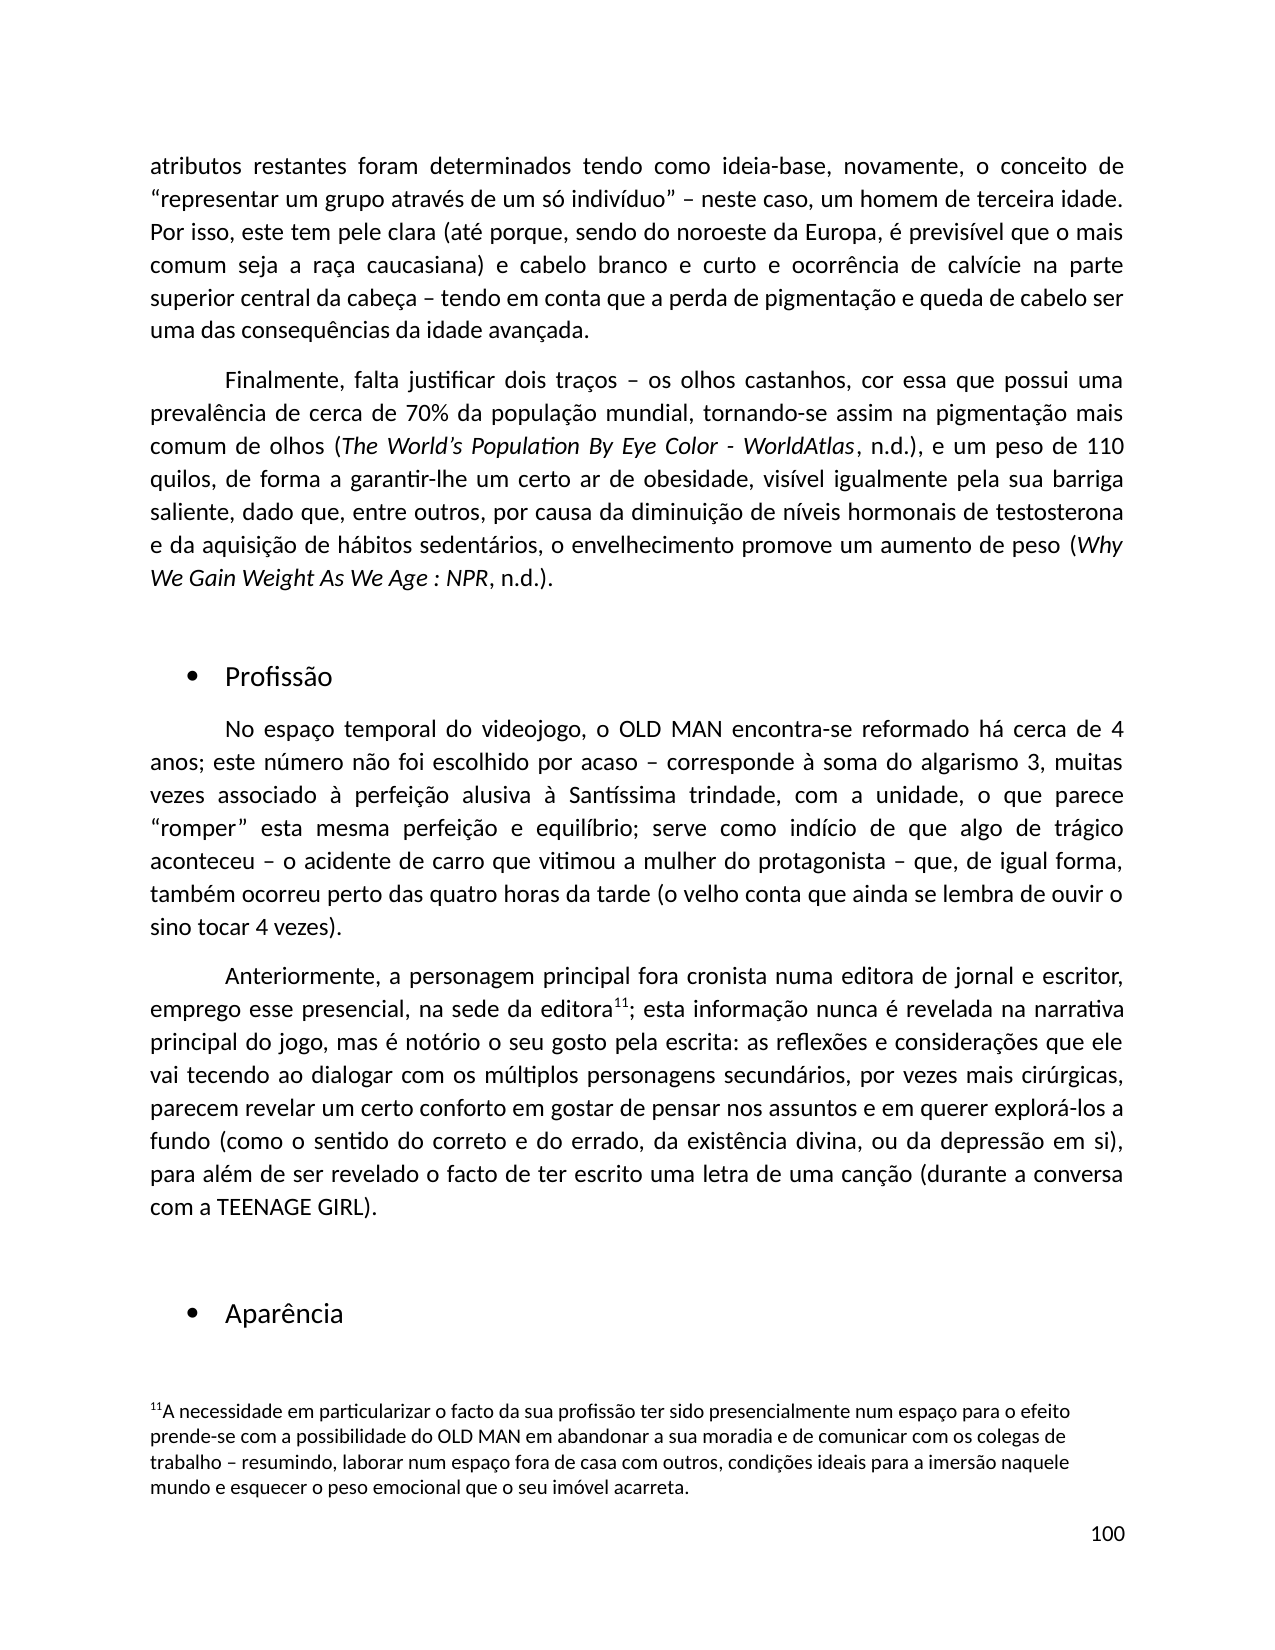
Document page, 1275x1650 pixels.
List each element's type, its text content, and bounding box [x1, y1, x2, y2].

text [150, 150, 1125, 345]
list Profissão [187, 658, 1125, 694]
text No espaço temporal do videojogo, o OLD MAN encontra-se reformado há cerca de 4 anos; este número não foi escolhido por acaso – corresponde à soma do algarismo 3, muitas vezes associado à perfeição alusiva à Santíssima trindade, com a unidade, o que parece “romper” esta mesma perfeição e equilíbrio; serve como indício de que algo de trágico aconteceu – o acidente de carro que vitimou a mulher do protagonista – que, de igual forma, também ocorreu perto das quatro horas da tarde (o velho conta que ainda se lembra de ouvir o sino tocar 4 vezes). [150, 713, 1125, 941]
text Finalmente, falta justificar dois traços – os olhos castanhos, cor essa que possui uma prevalência de cerca de 70% da população mundial, tornando-se assim na pigmentação mais comum de olhos , e um peso de 110 quilos, de forma a garantir-lhe um certo ar de obesidade, visível igualmente pela sua barriga saliente, dado que, entre outros, por causa da diminuição de níveis hormonais de testosterona e da aquisição de hábitos sedentários, o envelhecimento promove um aumento de peso . [150, 364, 1125, 592]
list Aparência [187, 1295, 1125, 1331]
text Anteriormente, a personagem principal fora cronista numa editora de jornal e escritor, emprego esse presencial, na sede da editora; esta informação nunca é revelada na narrativa principal do jogo, mas é notório o seu gosto pela escrita: as reflexões e considerações que ele vai tecendo ao dialogar com os múltiplos personagens secundários, por vezes mais cirúrgicas, parecem revelar um certo conforto em gostar de pensar nos assuntos e em querer explorá-los a fundo (como o sentido do correto e do errado, da existência divina, ou da depressão em si), para além de ser revelado o facto de ter escrito uma letra de uma canção (durante a conversa com a TEENAGE GIRL). [150, 960, 1125, 1221]
